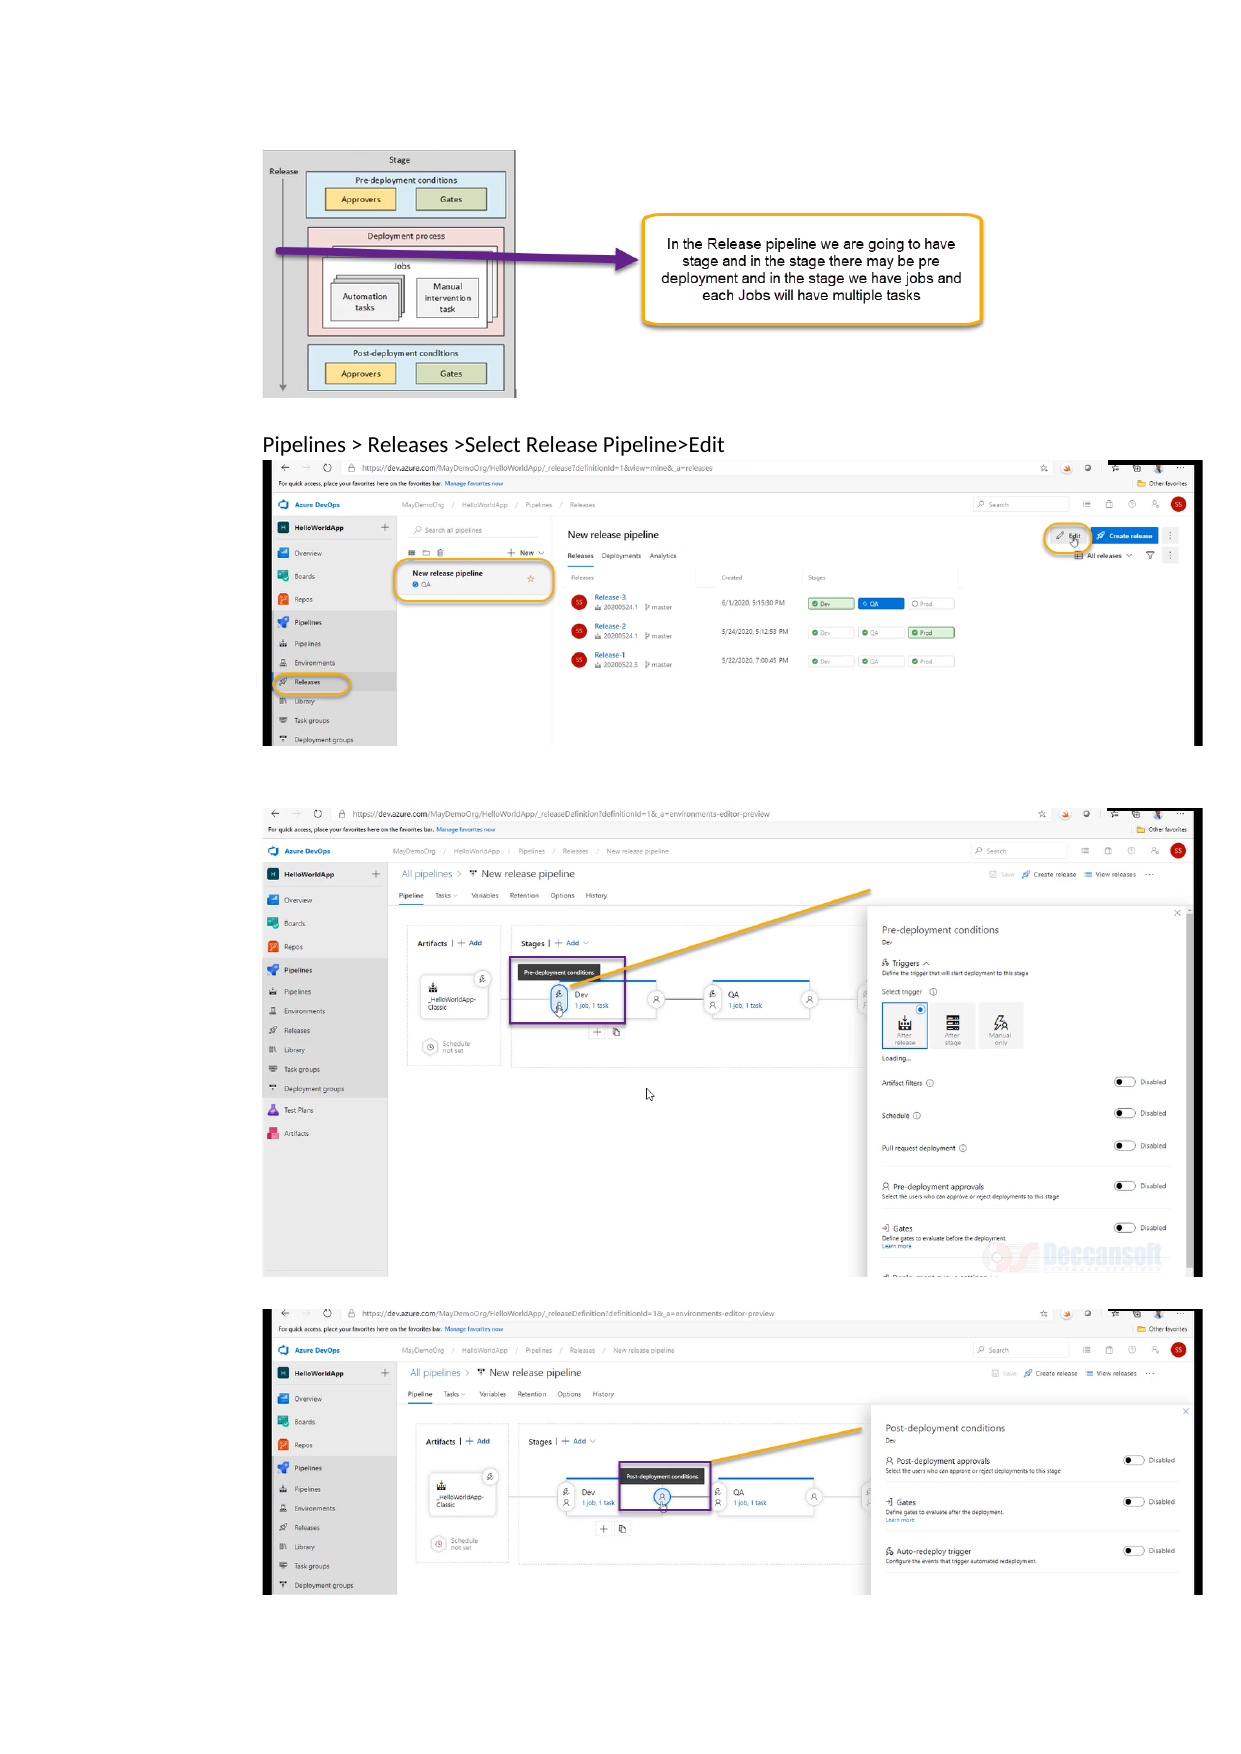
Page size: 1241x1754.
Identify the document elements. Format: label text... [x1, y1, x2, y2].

picture [262, 460, 1203, 746]
picture [262, 150, 1203, 398]
picture [262, 1309, 1203, 1595]
list Pipelines > Releases >Select Release Pipeline>Edit [262, 430, 1090, 458]
picture [262, 808, 1203, 1277]
